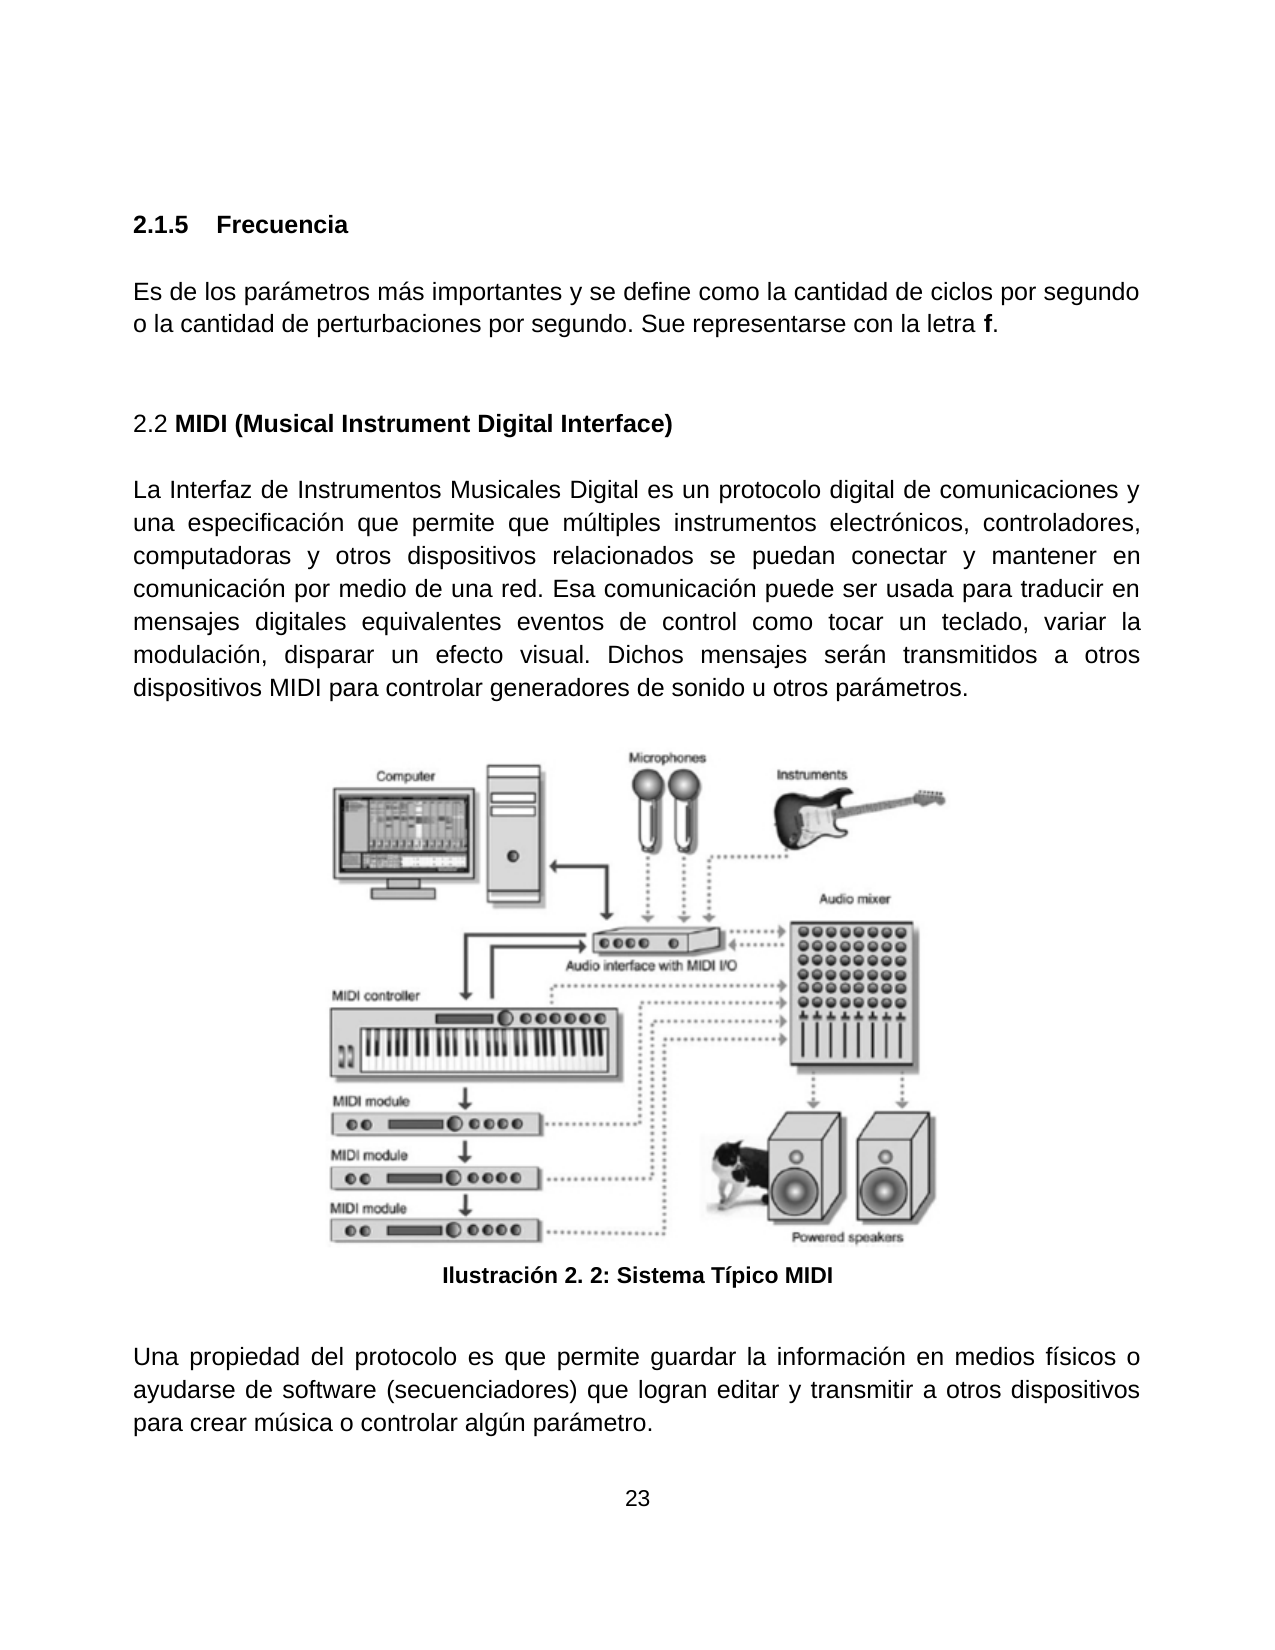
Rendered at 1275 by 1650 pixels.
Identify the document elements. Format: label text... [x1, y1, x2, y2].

subtitle 2.2 MIDI (Musical Instrument Digital Interface) [133, 408, 1142, 437]
text Ilustración 2. 2: Sistema Típico MIDI [133, 1262, 1142, 1288]
subtitle 2.1.5 Frecuencia [133, 210, 1142, 239]
text La Interfaz de Instrumentos Musicales Digital es un protocolo digital de comunicaciones y una especificación que permite que múltiples instrumentos electrónicos, controladores, computadoras y otros dispositivos relacionados se puedan conectar y mantener en comunicación por medio de una red. Esa comunicación puede ser usada para traducir en mensajes digitales equivalentes eventos de control como tocar un teclado, variar la modulación, disparar un efecto visual. Dichos mensajes serán transmitidos a otros dispositivos MIDI para controlar generadores de sonido u otros parámetros. [133, 442, 1142, 701]
picture [316, 738, 959, 1258]
text Una propiedad del protocolo es que permite guardar la información en medios físicos o ayudarse de software (secuenciadores) que logran editar y transmitir a otros dispositivos para crear música o controlar algún parámetro. [133, 1342, 1142, 1437]
text Es de los parámetros más importantes y se define como la cantidad de ciclos por segundo o la cantidad de perturbaciones por segundo. Sue representarse con la letra f. [133, 276, 1142, 338]
